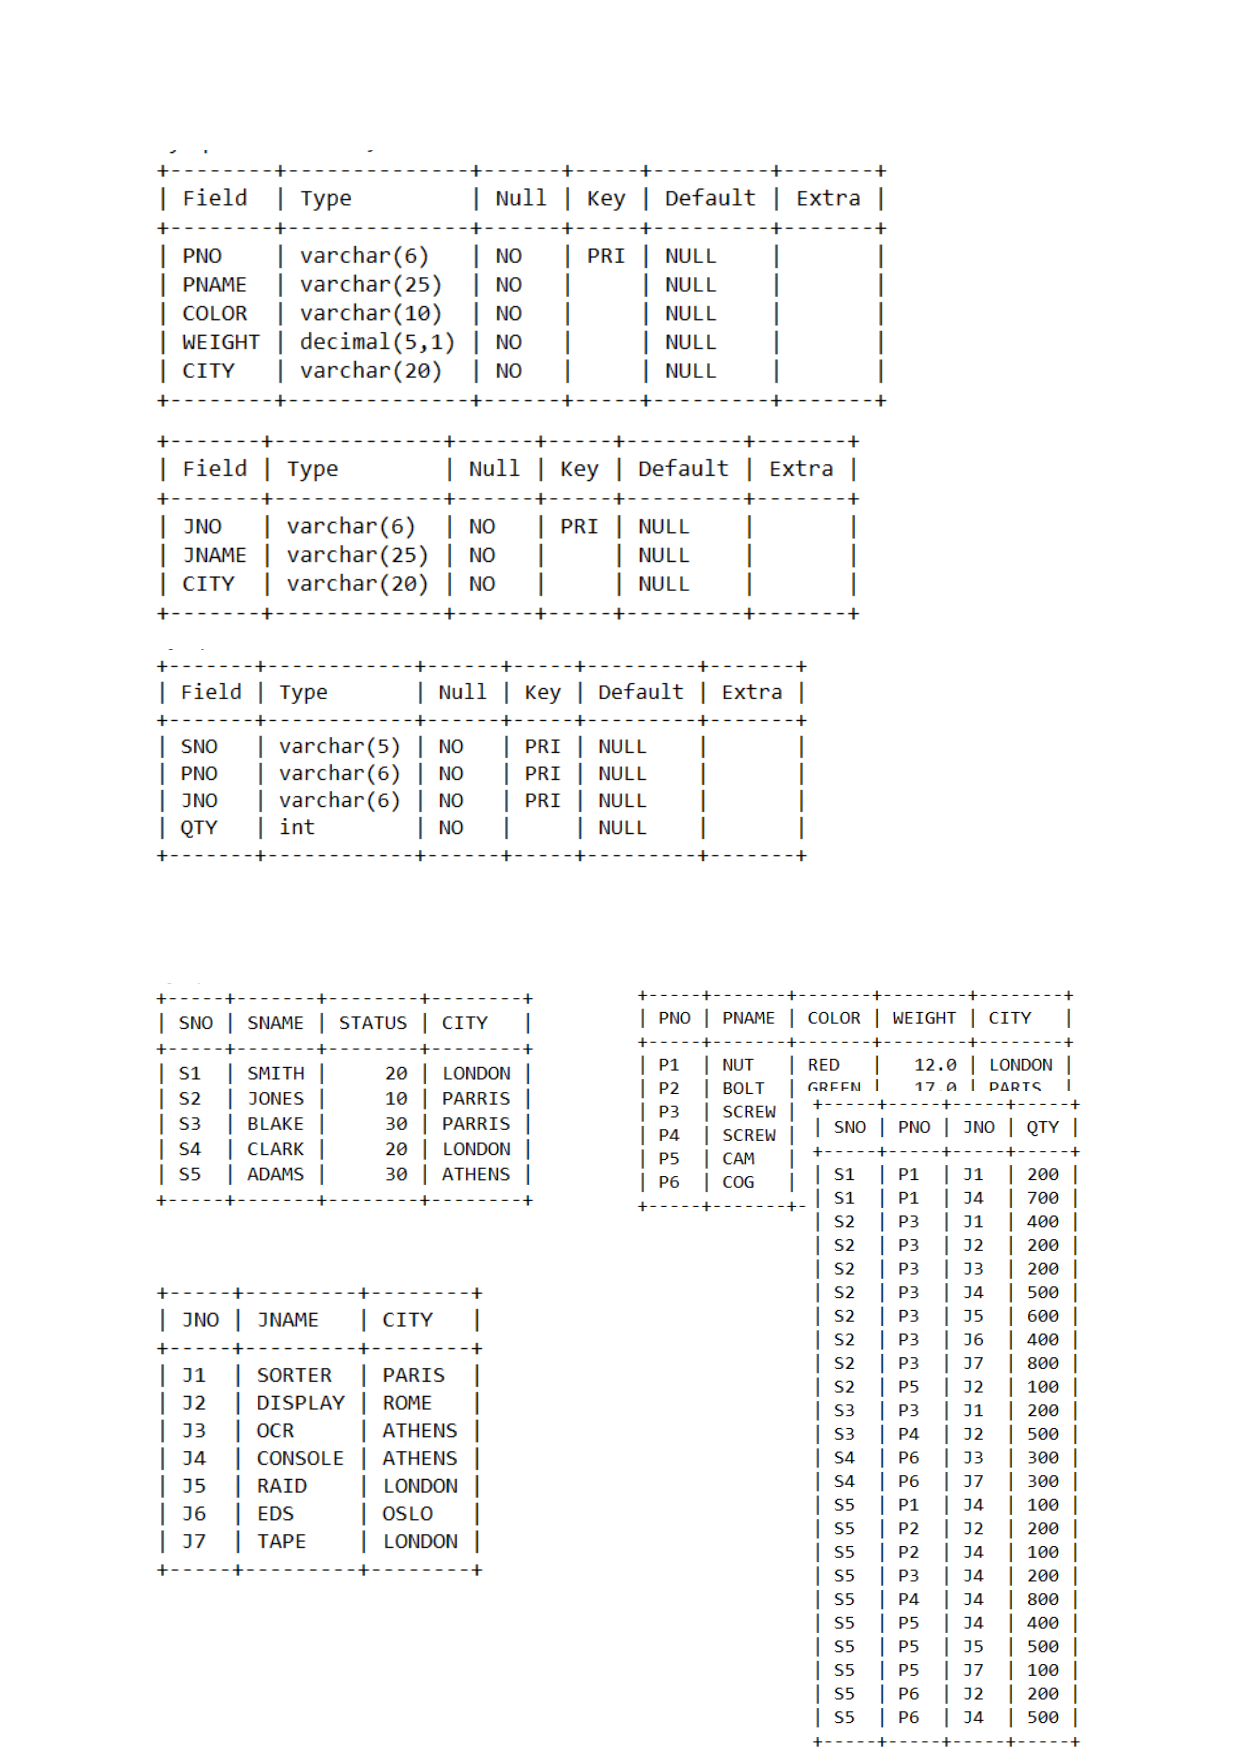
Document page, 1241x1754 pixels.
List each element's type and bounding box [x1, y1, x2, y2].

picture [150, 430, 871, 631]
picture [632, 985, 1091, 1754]
picture [150, 150, 902, 412]
picture [150, 1282, 492, 1582]
picture [150, 983, 543, 1214]
picture [150, 649, 822, 872]
